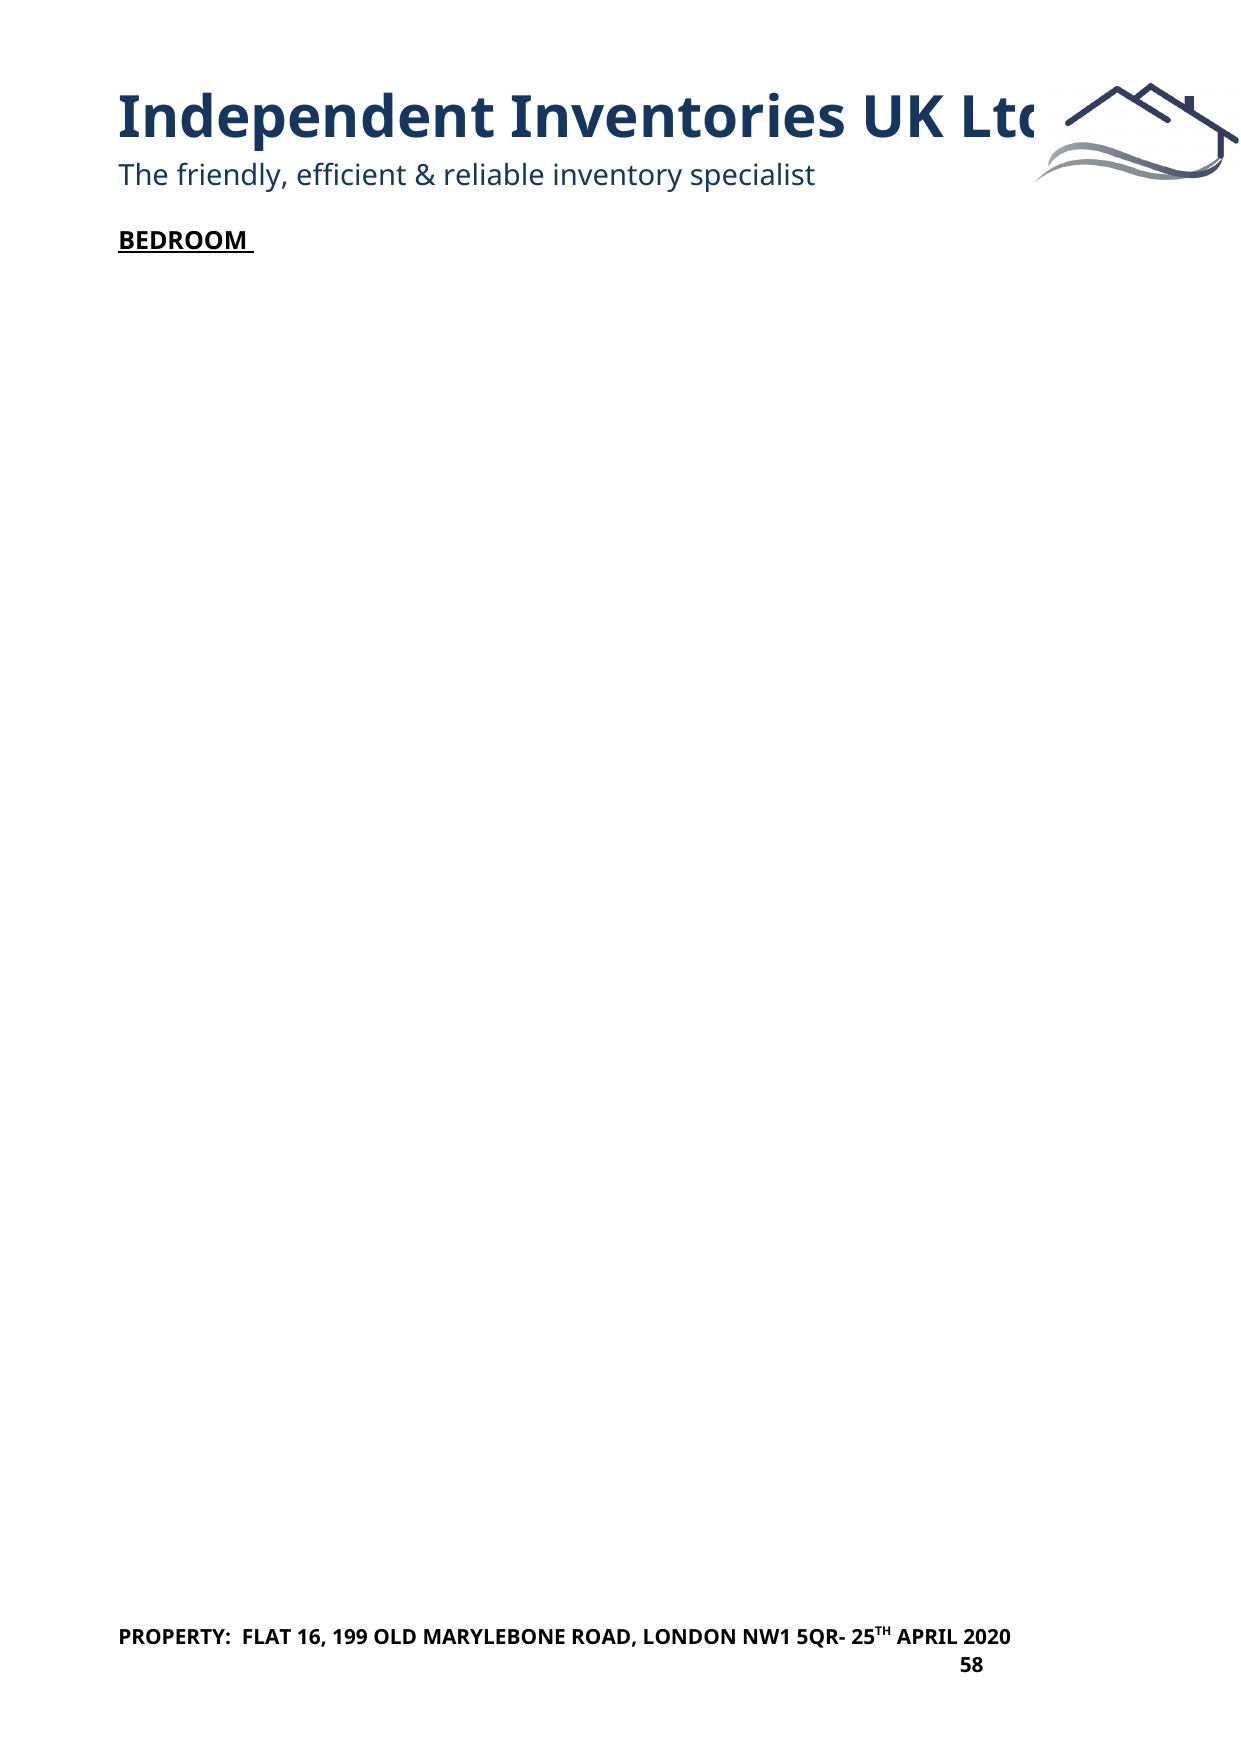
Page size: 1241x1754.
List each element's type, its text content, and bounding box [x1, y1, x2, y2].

picture [1034, 83, 1239, 181]
text BEDROOM [118, 223, 1087, 257]
